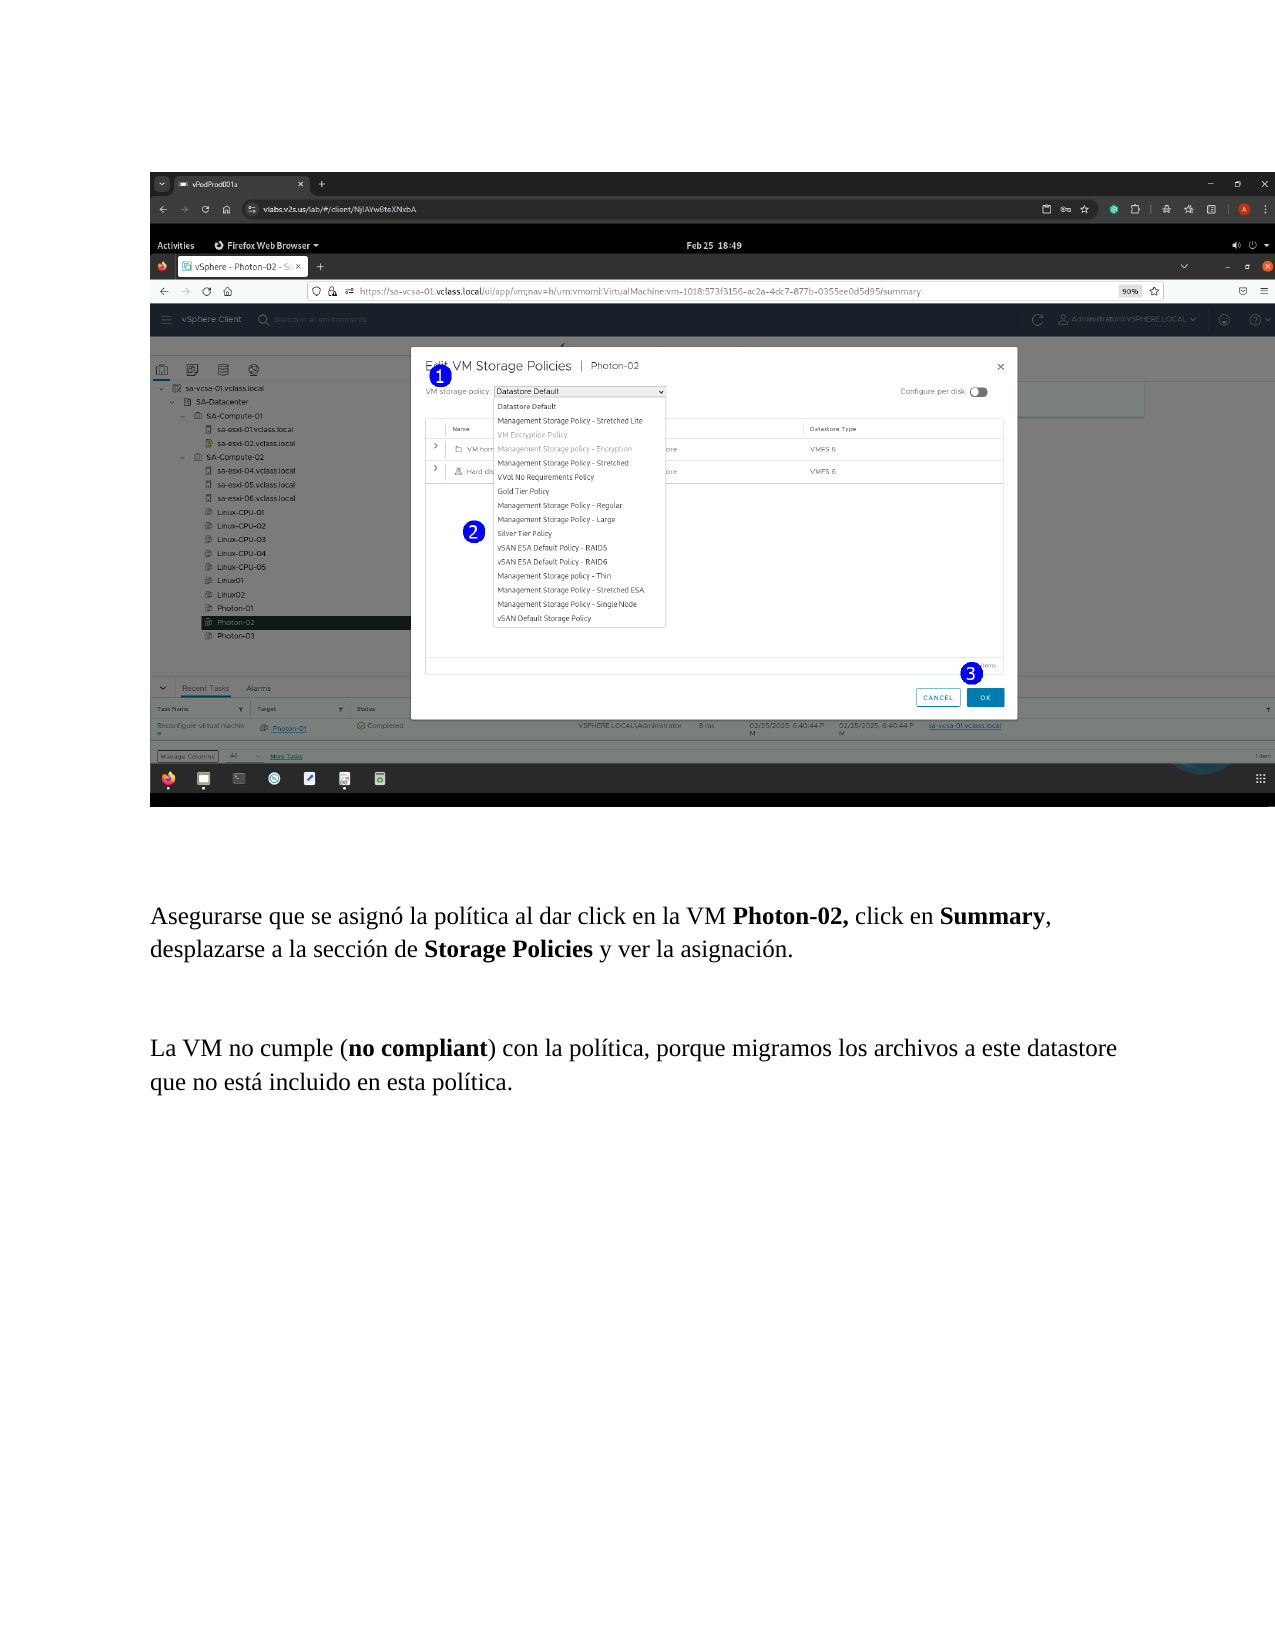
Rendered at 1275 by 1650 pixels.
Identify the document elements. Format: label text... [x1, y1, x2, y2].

text La VM no cumple (no compliant) con la política, porque migramos los archivos a este datastore que no está incluido en esta política. [150, 1033, 1125, 1095]
text Asegurarse que se asignó la política al dar click en la VM Photon-02, click en Summary, desplazarse a la sección de Storage Policies y ver la asignación. [150, 901, 1125, 963]
picture [150, 172, 1275, 807]
